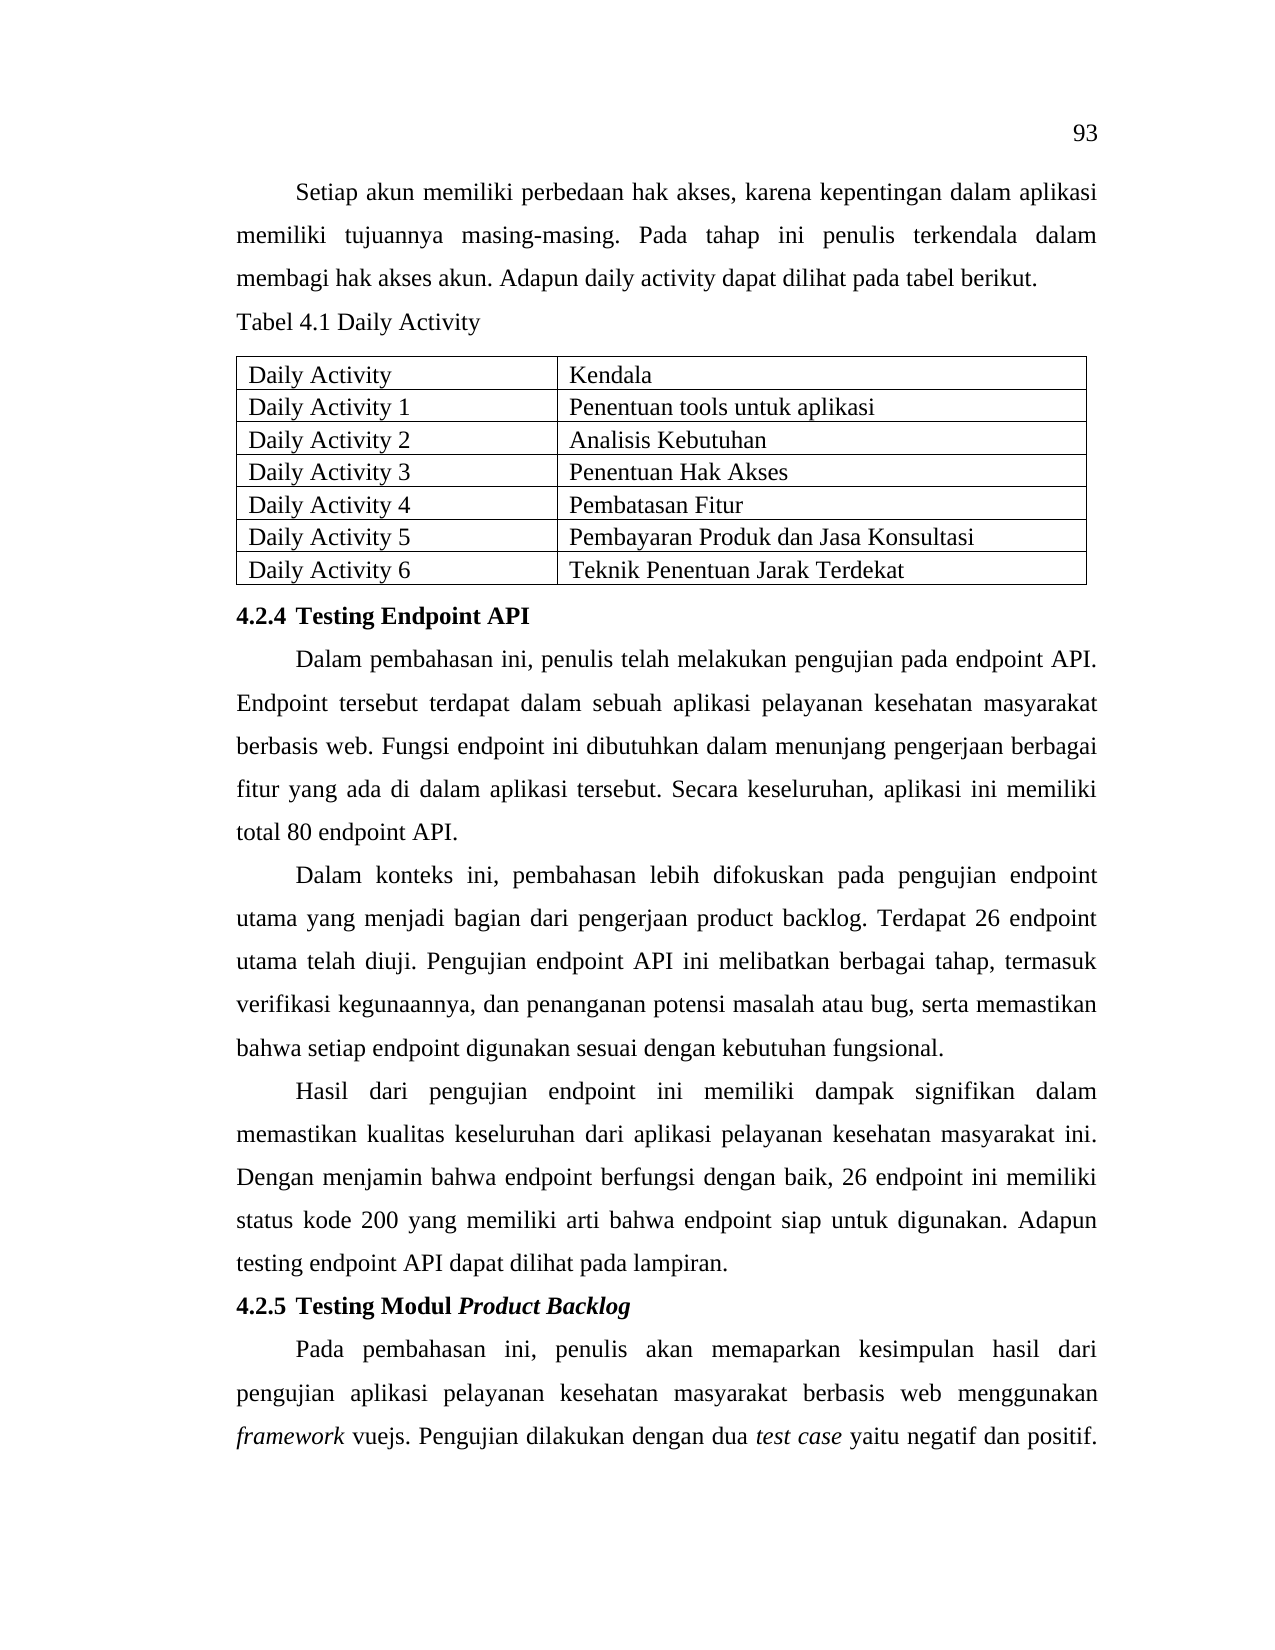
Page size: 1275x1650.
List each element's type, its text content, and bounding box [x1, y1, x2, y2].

table_header Daily Activity [237, 357, 557, 389]
table_cell Daily Activity 4 [237, 487, 557, 519]
table_cell Daily Activity 3 [237, 455, 557, 486]
table_cell Pembayaran Produk dan Jasa Konsultasi [558, 520, 1086, 551]
table_cell Teknik Penentuan Jarak Terdekat [558, 552, 1086, 584]
text Dalam konteks ini, pembahasan lebih difokuskan pada pengujian endpoint utama yang menjadi bagian dari pengerjaan product backlog. Terdapat 26 endpoint utama telah diuji. Pengujian endpoint API ini melibatkan berbagai tahap, termasuk verifikasi kegunaannya, dan penanganan potensi masalah atau bug, serta memastikan bahwa setiap endpoint digunakan sesuai dengan kebutuhan fungsional. [236, 860, 1098, 1061]
list Setiap akun memiliki perbedaan hak akses, karena kepentingan dalam aplikasi memiliki tujuannya masing-masing. Pada tahap ini penulis terkendala dalam membagi hak akses akun. Adapun daily activity dapat dilihat pada tabel berikut. [236, 177, 1098, 292]
subtitle Testing Endpoint API [236, 601, 1098, 630]
table_header Kendala [558, 357, 1086, 389]
table_cell Daily Activity 5 [237, 520, 557, 551]
table_cell Daily Activity 2 [237, 422, 557, 454]
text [236, 1334, 1098, 1449]
table_cell Pembatasan Fitur [558, 487, 1086, 519]
subtitle Testing Modul Product Backlog [236, 1291, 1098, 1320]
table_cell Daily Activity 6 [237, 552, 557, 584]
table_cell Penentuan Hak Akses [558, 455, 1086, 486]
table_cell Daily Activity 1 [237, 390, 557, 421]
text Tabel 4.1 Daily Activity [236, 307, 1098, 335]
table_cell Analisis Kebutuhan [558, 422, 1086, 454]
table_cell Penentuan tools untuk aplikasi [558, 390, 1086, 421]
text Dalam pembahasan ini, penulis telah melakukan pengujian pada endpoint API. Endpoint tersebut terdapat dalam sebuah aplikasi pelayanan kesehatan masyarakat berbasis web. Fungsi endpoint ini dibutuhkan dalam menunjang pengerjaan berbagai fitur yang ada di dalam aplikasi tersebut. Secara keseluruhan, aplikasi ini memiliki total 80 endpoint API. [236, 644, 1098, 846]
text Hasil dari pengujian endpoint ini memiliki dampak signifikan dalam memastikan kualitas keseluruhan dari aplikasi pelayanan kesehatan masyarakat ini. Dengan menjamin bahwa endpoint berfungsi dengan baik, 26 endpoint ini memiliki status kode 200 yang memiliki arti bahwa endpoint siap untuk digunakan. Adapun testing endpoint API dapat dilihat pada lampiran. [236, 1076, 1098, 1277]
